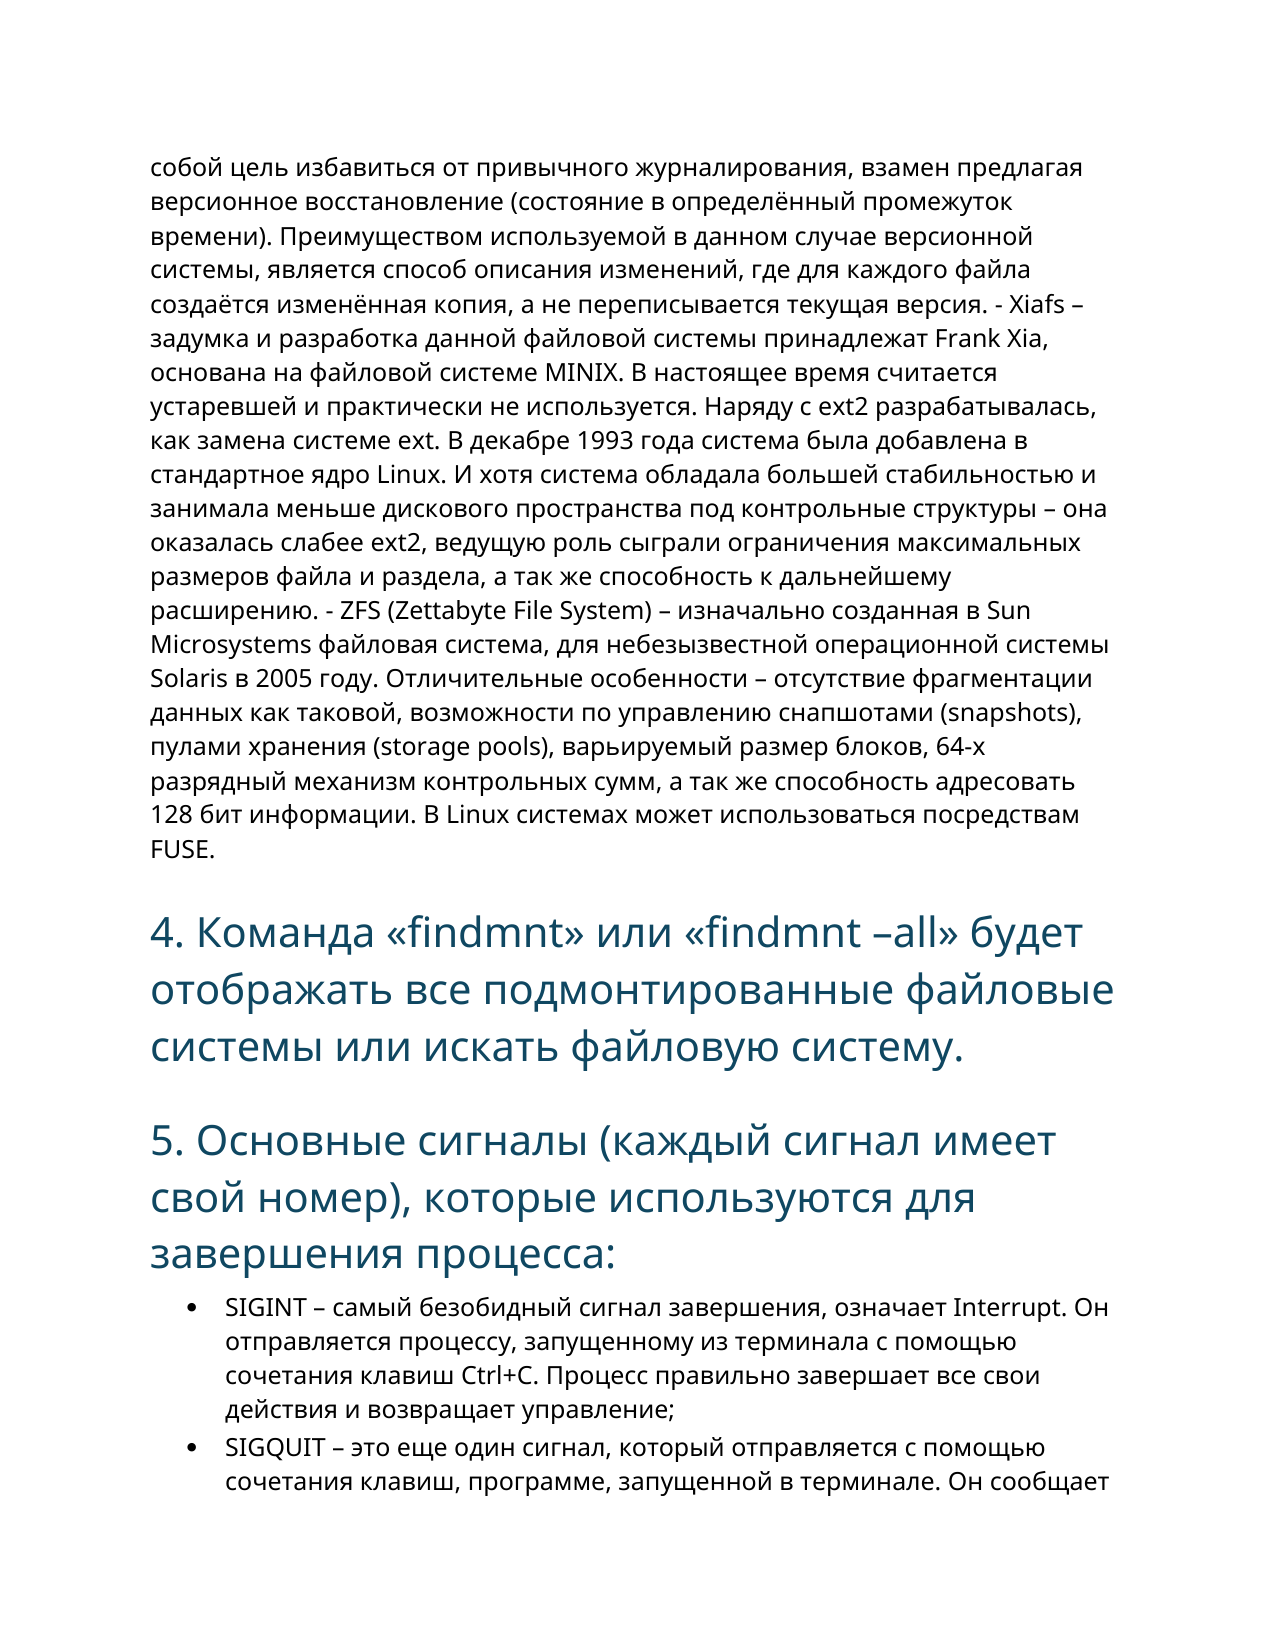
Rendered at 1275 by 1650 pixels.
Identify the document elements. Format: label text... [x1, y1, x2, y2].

subtitle 5. Основные сигналы (каждый сигнал имеет свой номер), которые используются для завершения процесса: [150, 1111, 1125, 1281]
subtitle 4. Команда «findmnt» или «findmnt –all» будет отображать все подмонтированные файловые системы или искать файловую систему. [150, 903, 1125, 1073]
list SIGINT – самый безобидный сигнал завершения, означает Interrupt. Он отправляется процессу, запущенному из терминала с помощью сочетания клавиш Ctrl+C. Процесс правильно завершает все свои действия и возвращает управление; [187, 1289, 1125, 1426]
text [150, 150, 1125, 865]
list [187, 1429, 1125, 1497]
